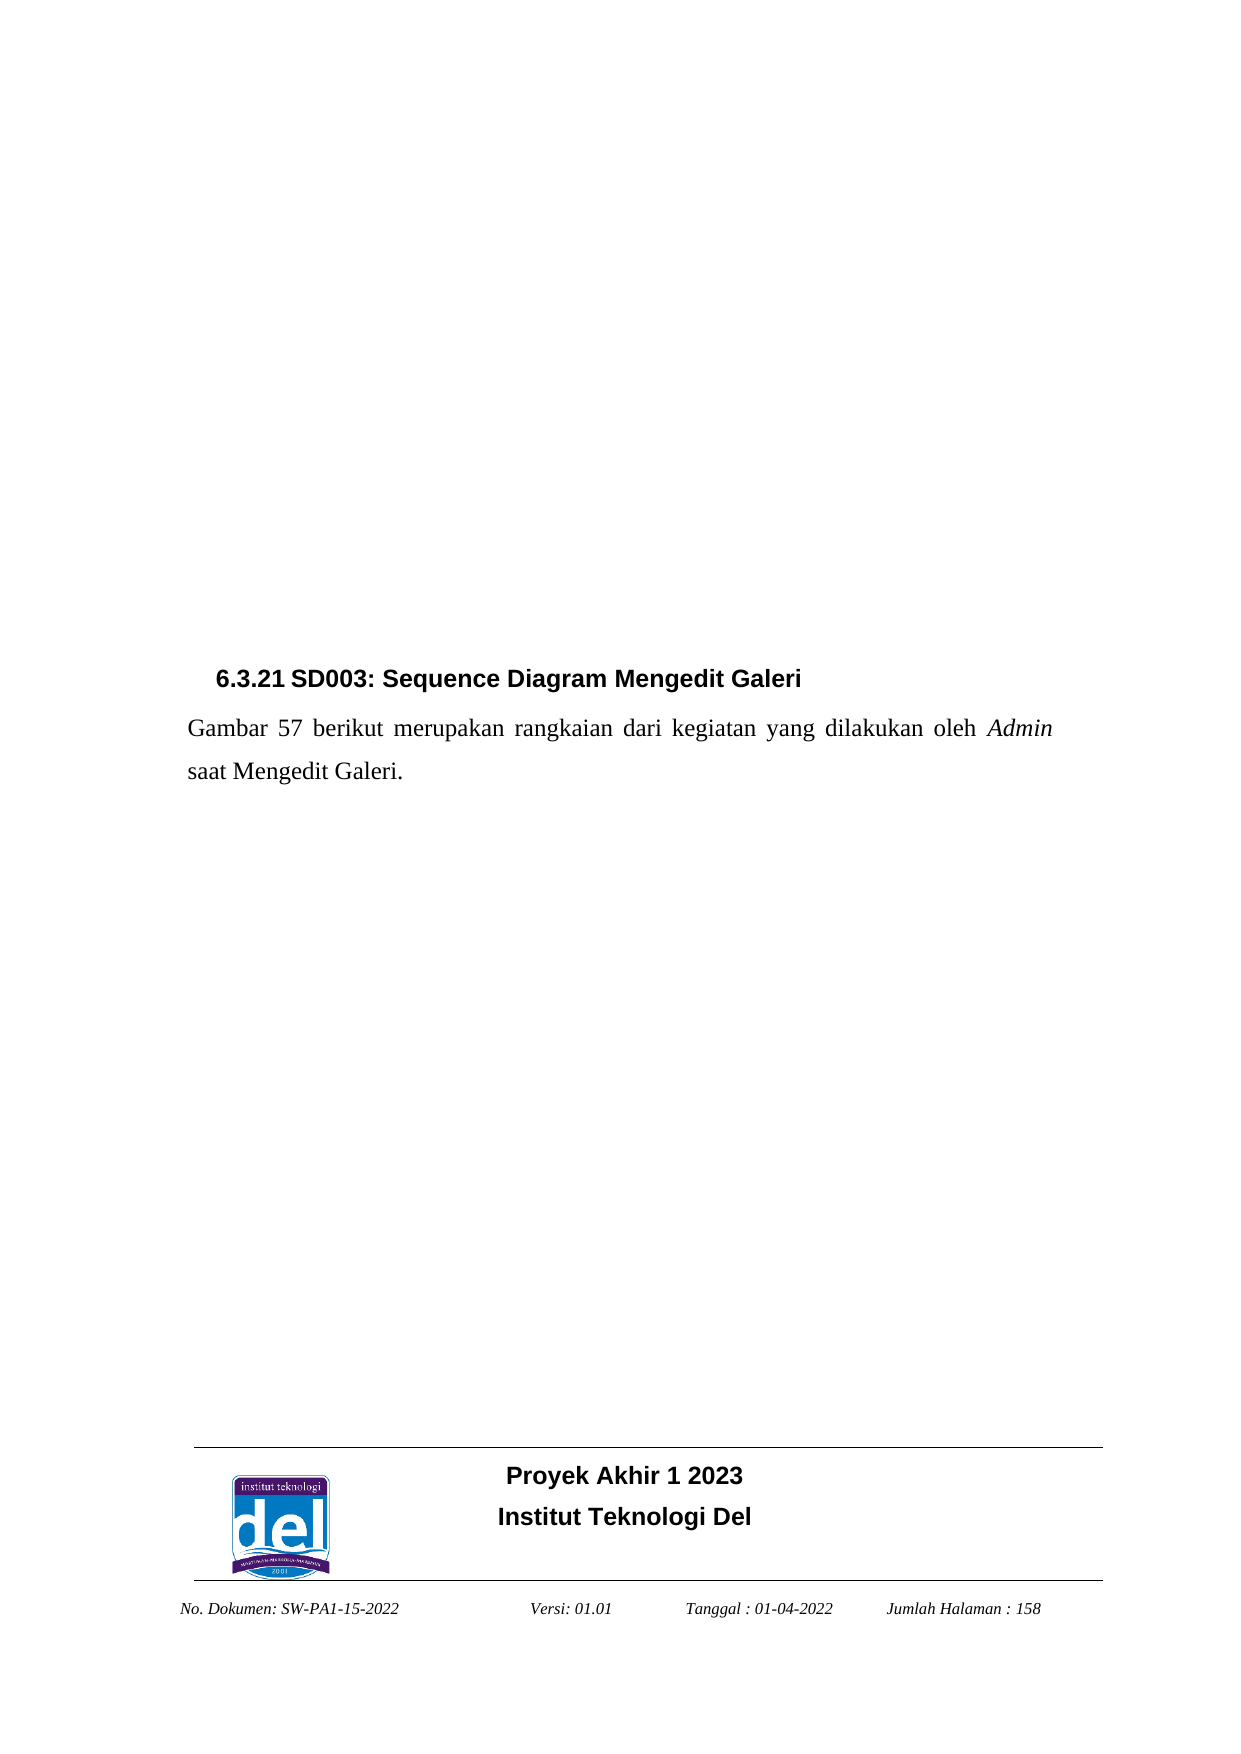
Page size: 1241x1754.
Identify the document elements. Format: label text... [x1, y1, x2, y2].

text Gambar 57 berikut merupakan rangkaian dari kegiatan yang dilakukan oleh Admin saat Mengedit Galeri. [187, 713, 1053, 785]
picture [226, 1473, 332, 1580]
subtitle SD003: Sequence Diagram Mengedit Galeri [216, 664, 1053, 692]
